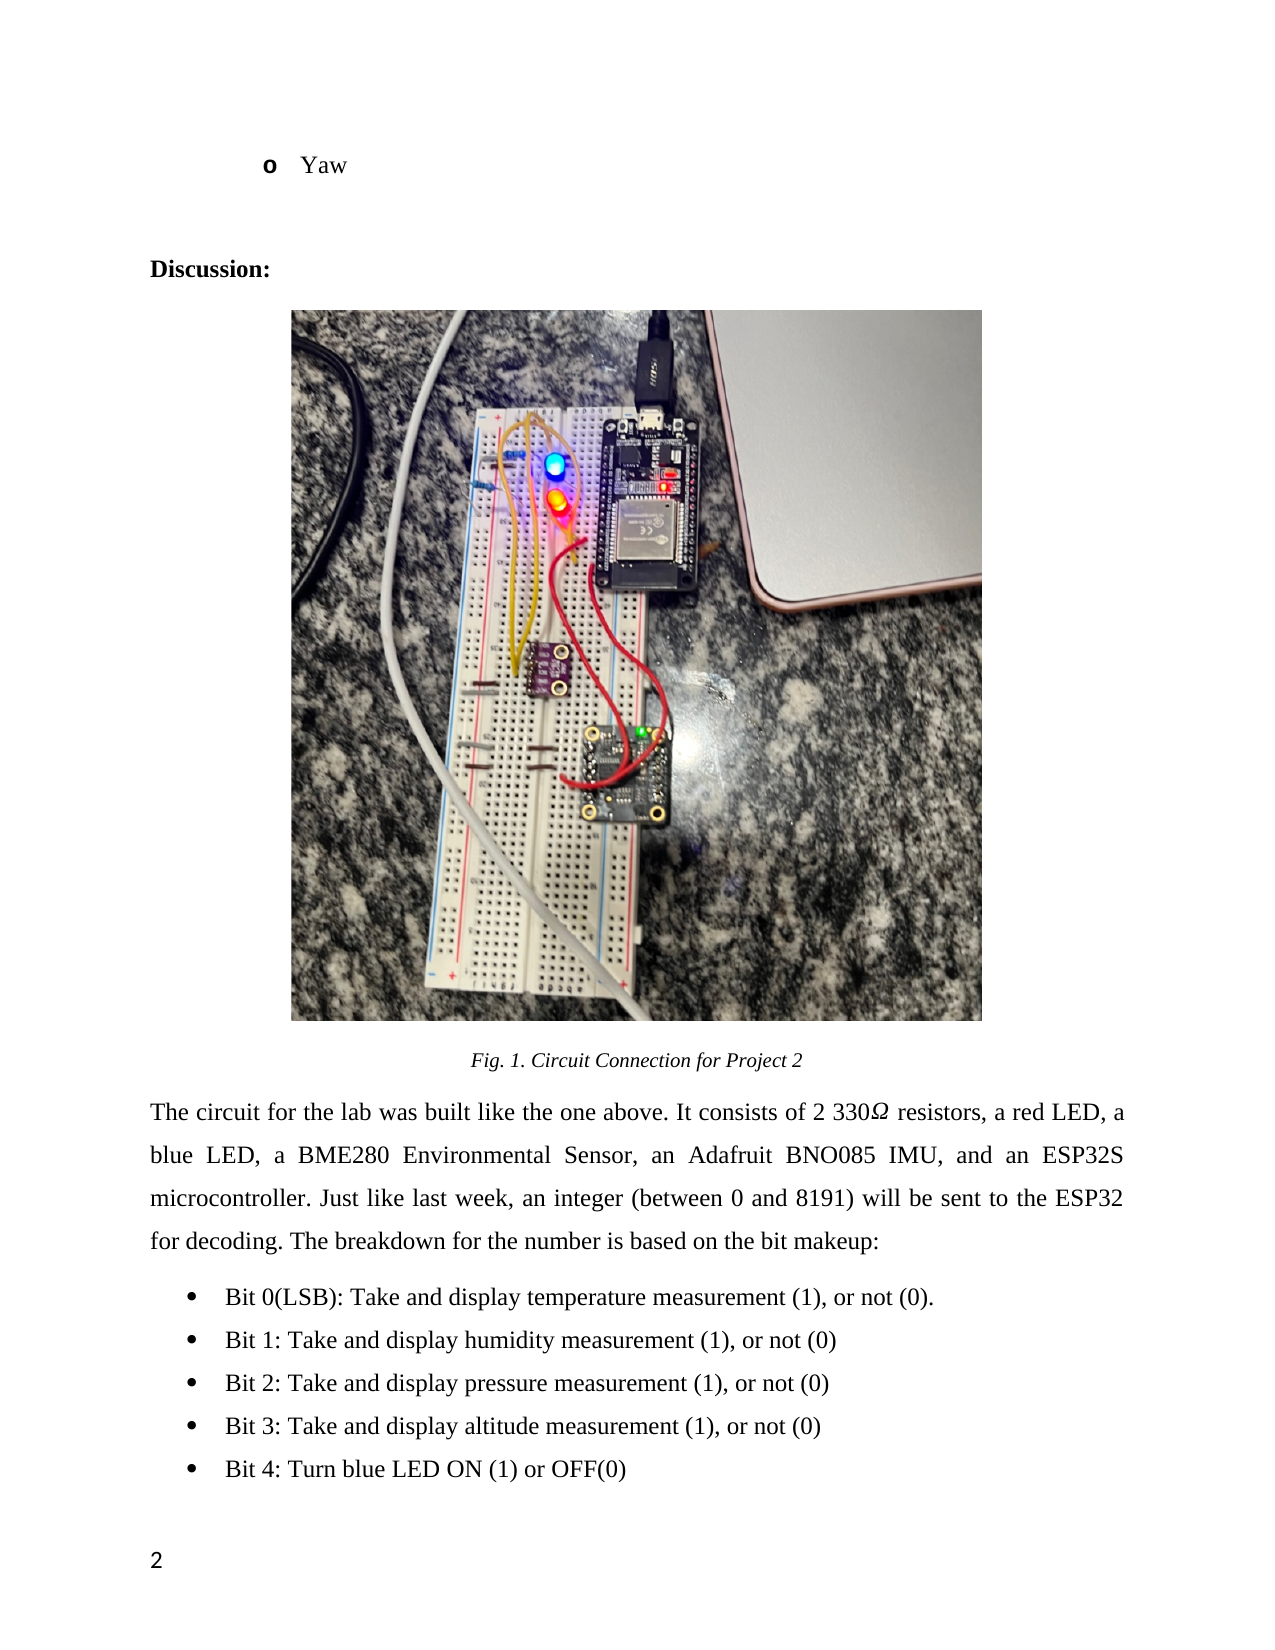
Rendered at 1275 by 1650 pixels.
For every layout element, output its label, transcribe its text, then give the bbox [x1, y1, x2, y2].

text Discussion: [150, 254, 1125, 283]
list Bit 4: Turn blue LED ON (1) or OFF(0) [187, 1454, 1125, 1483]
list Bit 0(LSB): Take and display temperature measurement (1), or not (0). [187, 1282, 1125, 1311]
list Yaw [262, 150, 1125, 227]
list Bit 3: Take and display altitude measurement (1), or not (0) [187, 1411, 1125, 1440]
list Bit 1: Take and display humidity measurement (1), or not (0) [187, 1325, 1125, 1354]
text The circuit for the lab was built like the one above. It consists of 2 330 resistors, a red LED, a blue LED, a BME280 Environmental Sensor, an Adafruit BNO085 IMU, and an ESP32S microcontroller. Just like last week, an integer (between 0 and 8191) will be sent to the ESP32 for decoding. The breakdown for the number is based on the bit makeup: [150, 1097, 1125, 1255]
picture [291, 310, 982, 1021]
list Bit 2: Take and display pressure measurement (1), or not (0) [187, 1368, 1125, 1397]
text Fig. 1. Circuit Connection for Project 2 [150, 1048, 1125, 1072]
